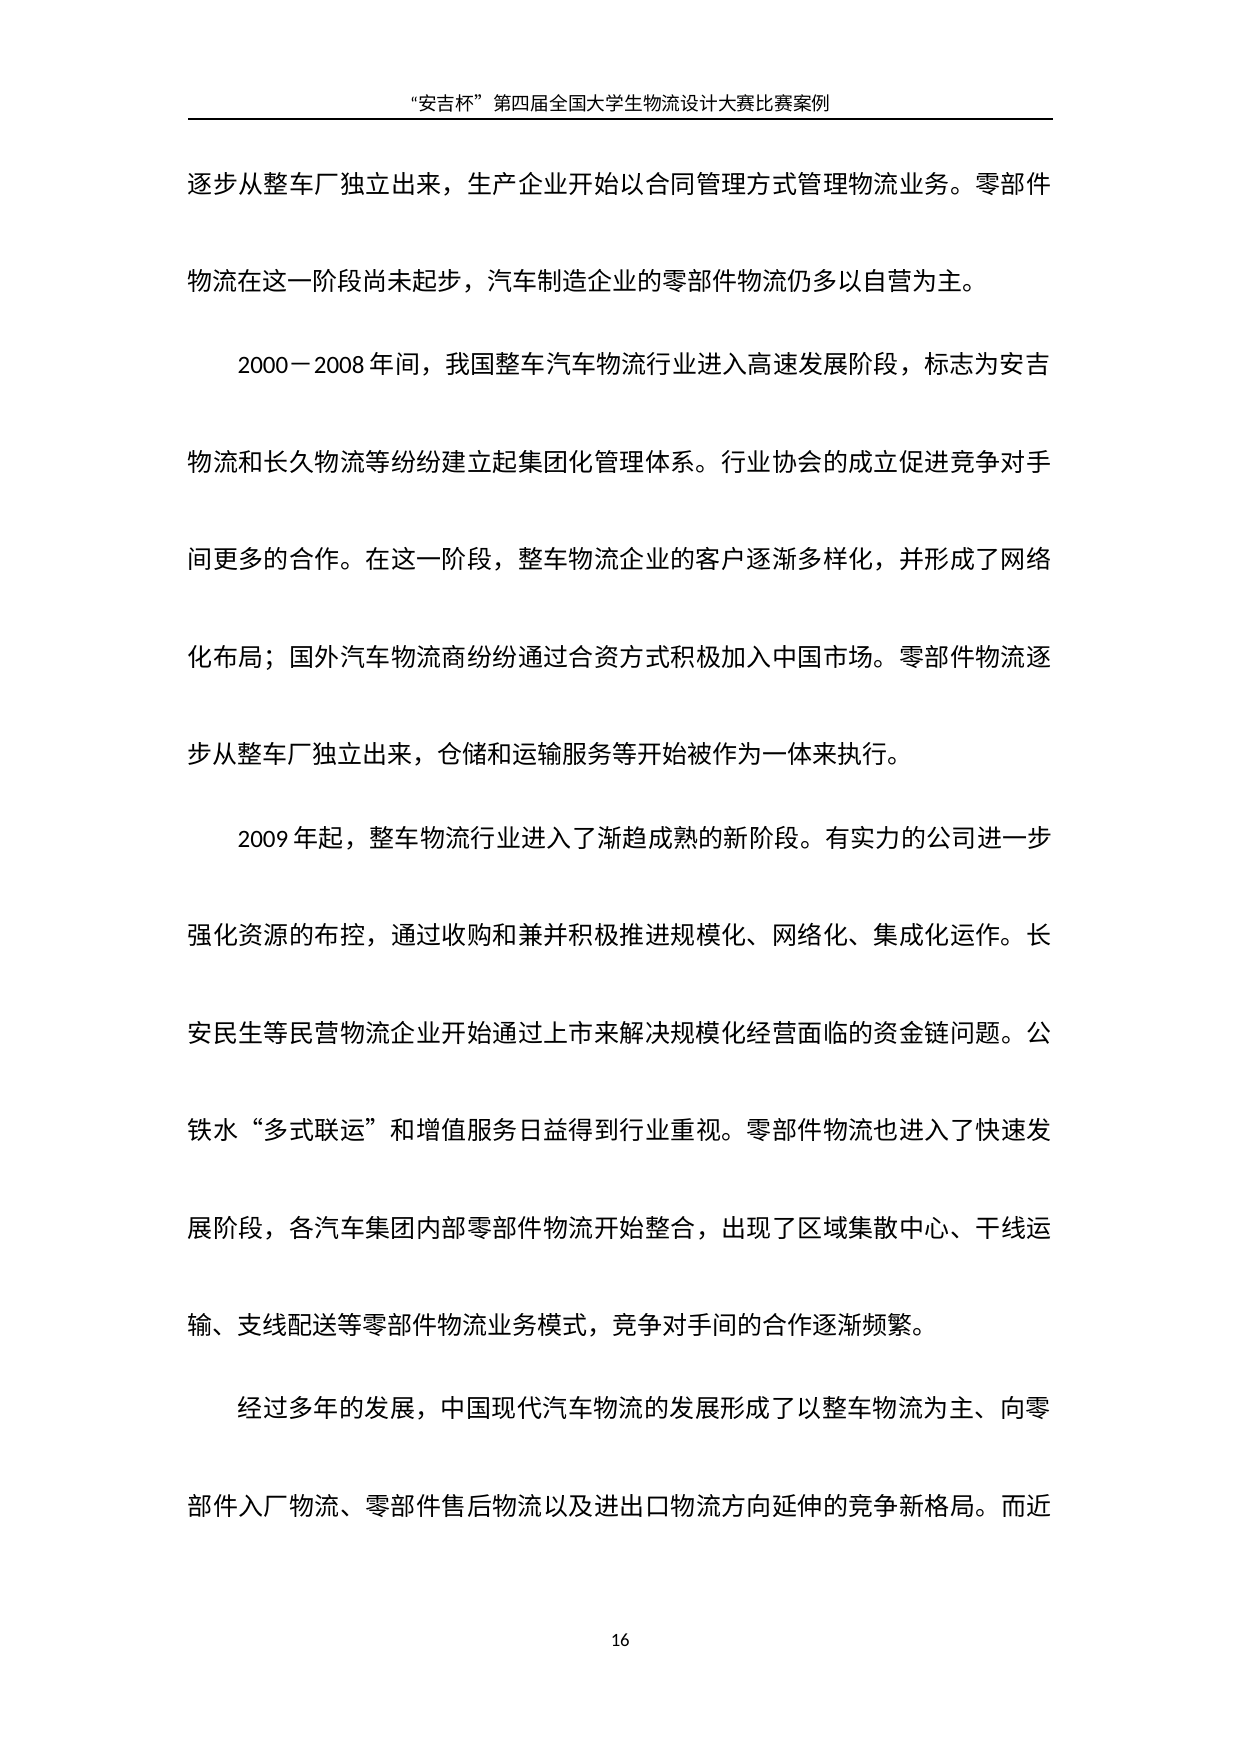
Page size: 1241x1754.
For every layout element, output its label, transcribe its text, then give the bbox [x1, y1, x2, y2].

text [187, 1374, 1053, 1537]
text 2009年起，整车物流行业进入了渐趋成熟的新阶段。有实力的公司进一步强化资源的布控，通过收购和兼并积极推进规模化、网络化、集成化运作。长安民生等民营物流企业开始通过上市来解决规模化经营面临的资金链问题。公铁水“多式联运”和增值服务日益得到行业重视。零部件物流也进入了快速发展阶段，各汽车集团内部零部件物流开始整合，出现了区域集散中心、干线运输、支线配送等零部件物流业务模式，竞争对手间的合作逐渐频繁。 [187, 804, 1053, 1356]
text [187, 150, 1053, 312]
text 2000－2008年间，我国整车汽车物流行业进入高速发展阶段，标志为安吉物流和长久物流等纷纷建立起集团化管理体系。行业协会的成立促进竞争对手间更多的合作。在这一阶段，整车物流企业的客户逐渐多样化，并形成了网络化布局；国外汽车物流商纷纷通过合资方式积极加入中国市场。零部件物流逐步从整车厂独立出来，仓储和运输服务等开始被作为一体来执行。 [187, 331, 1053, 786]
